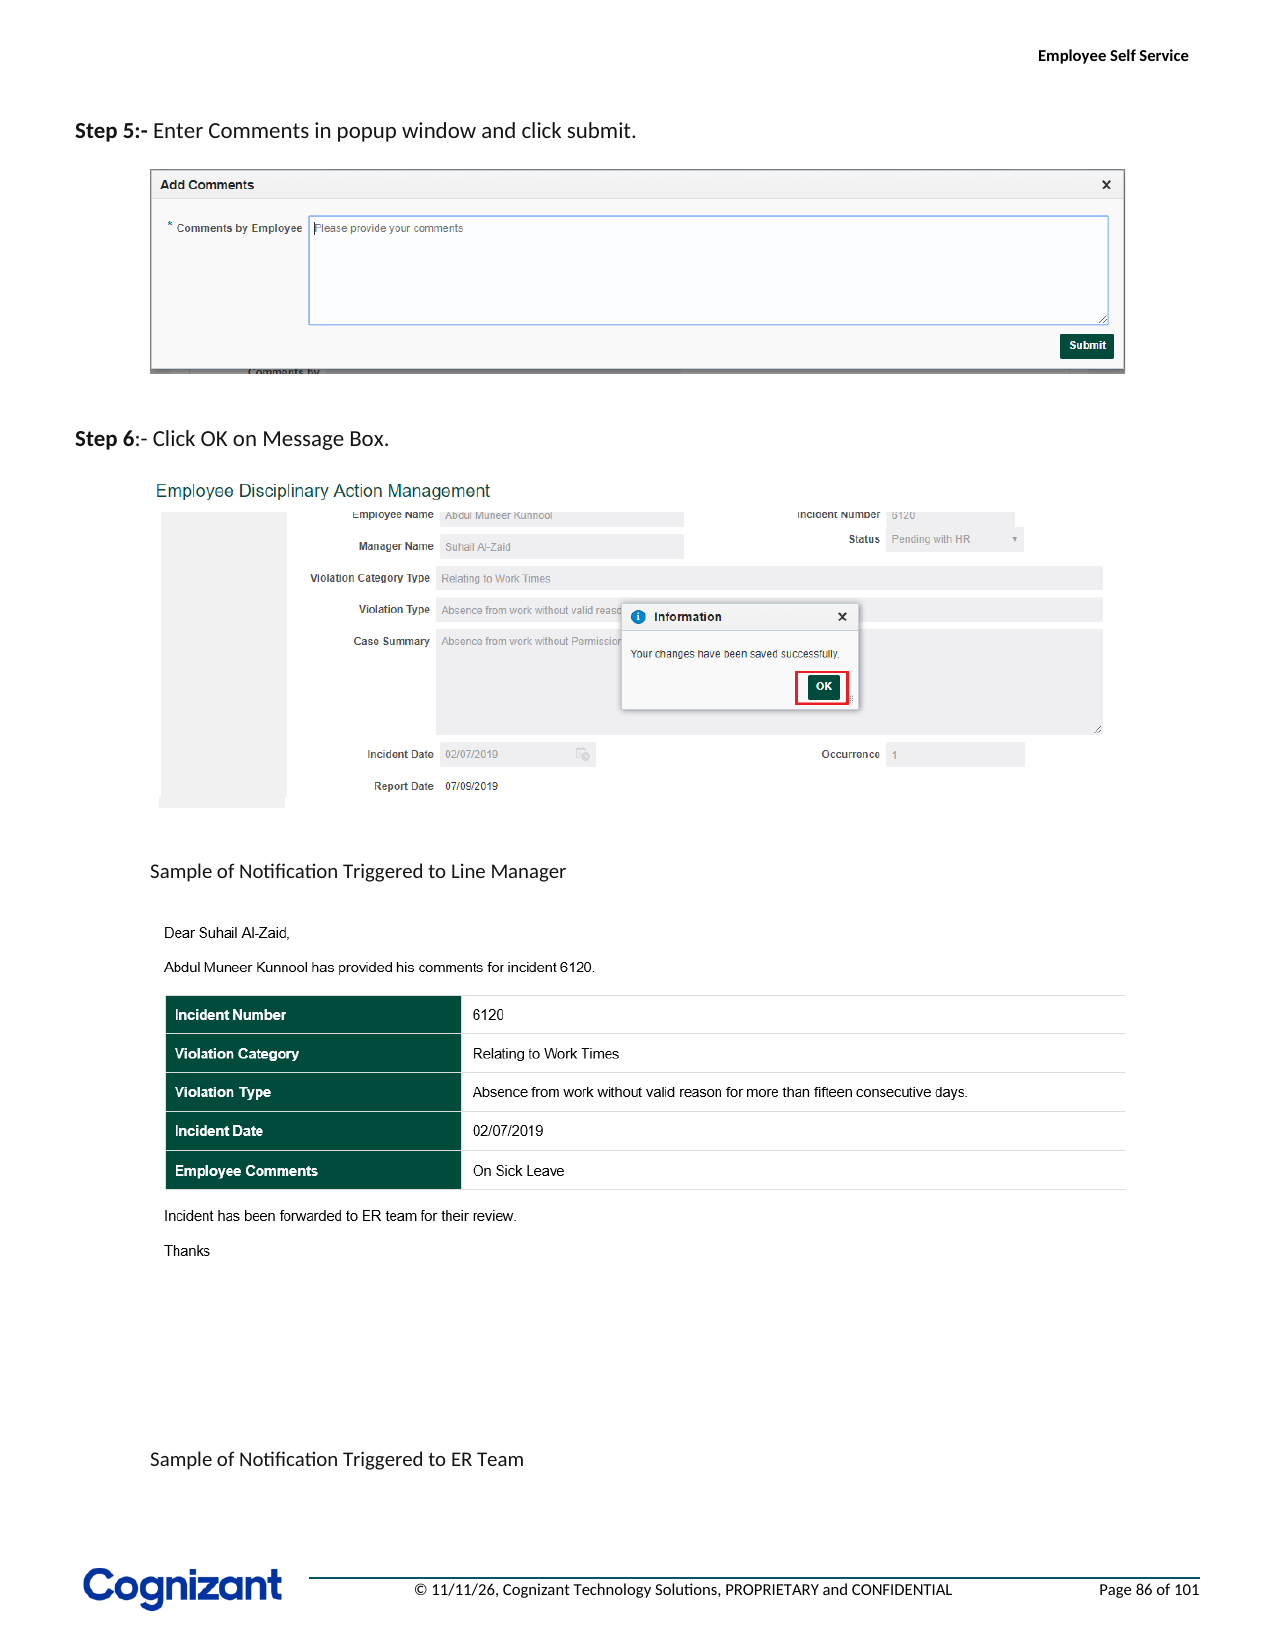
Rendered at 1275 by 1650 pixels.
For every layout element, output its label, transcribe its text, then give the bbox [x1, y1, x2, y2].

text Step 5:- Enter Comments in popup window and click submit. [75, 116, 1200, 144]
picture [75, 1558, 299, 1614]
picture [150, 478, 1125, 808]
text Step 6:- Click OK on Message Box. [75, 424, 1200, 453]
text Sample of Notification Triggered to ER Team [150, 1446, 1200, 1472]
text Sample of Notification Triggered to Line Manager [112, 858, 1200, 884]
picture [150, 909, 1125, 1269]
picture [150, 169, 1125, 374]
